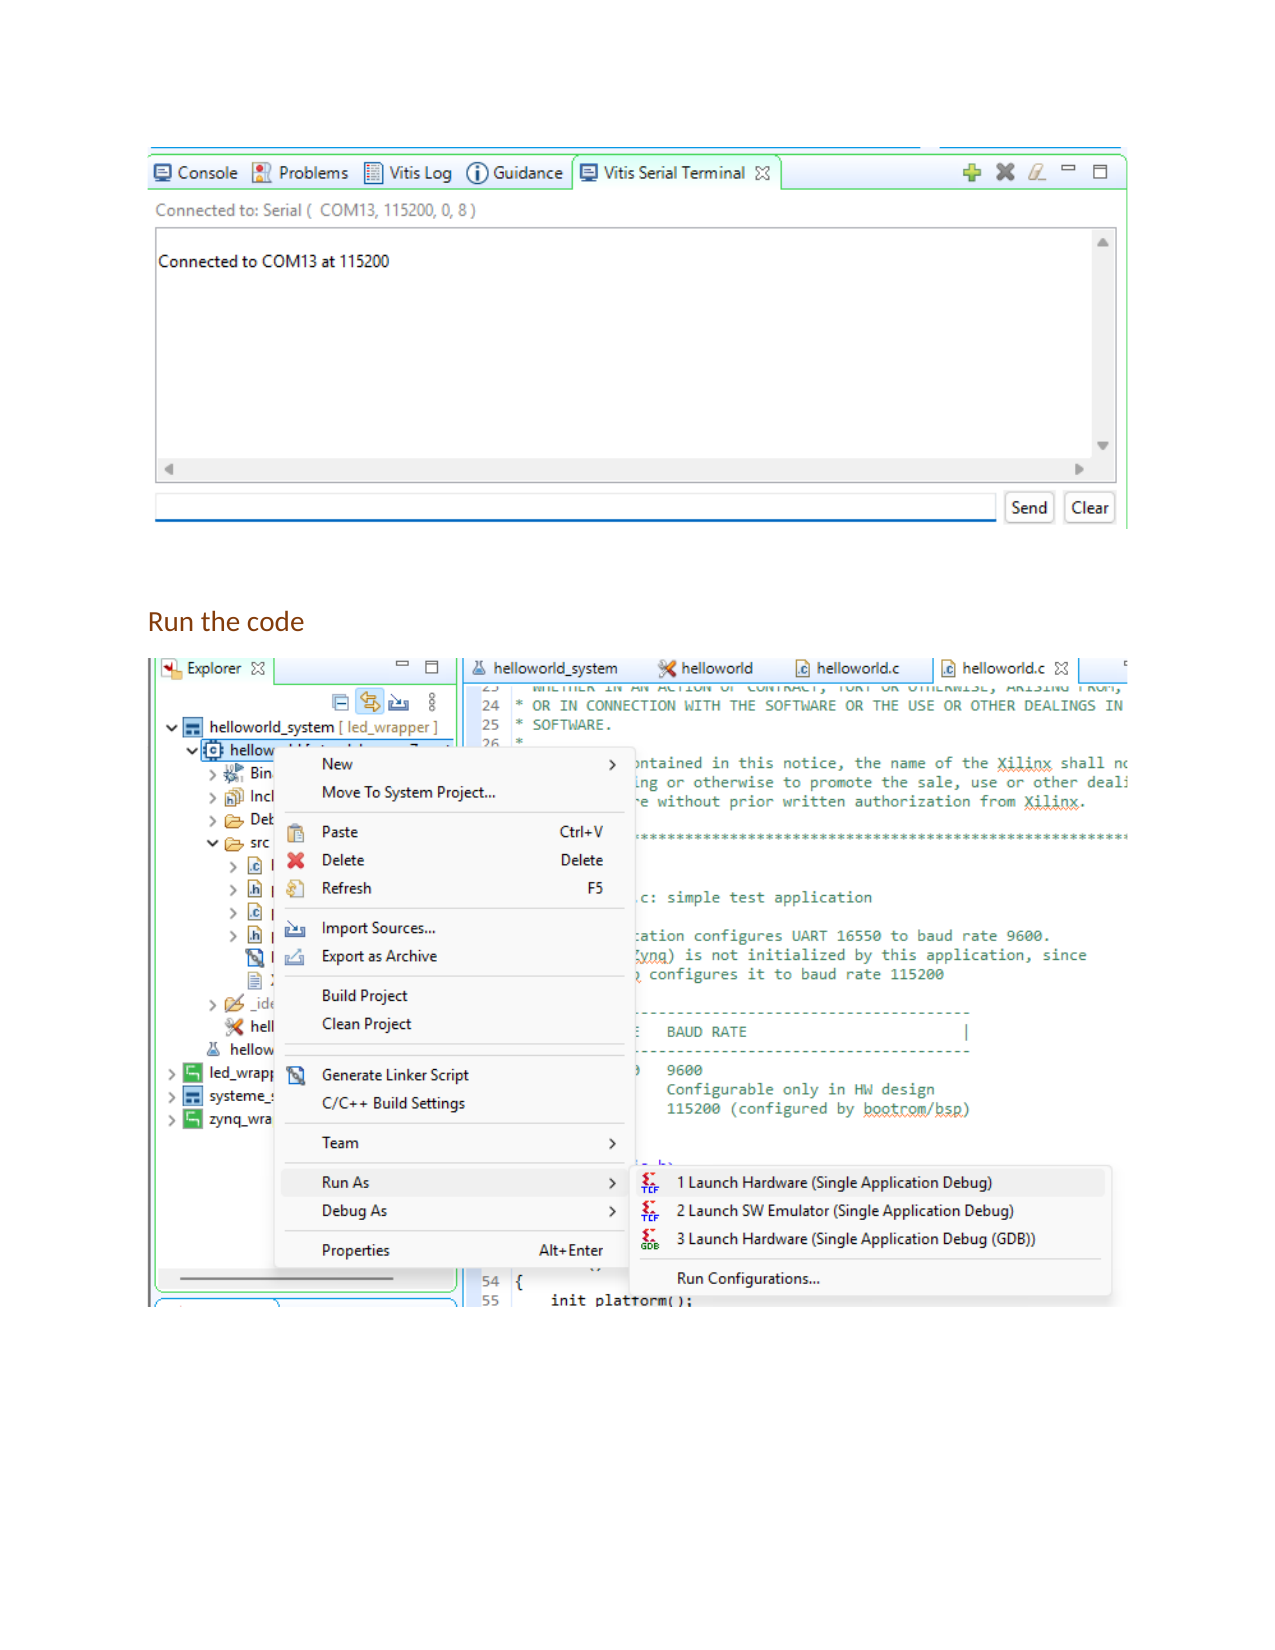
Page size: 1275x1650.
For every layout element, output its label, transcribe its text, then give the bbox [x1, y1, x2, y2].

picture [147, 658, 1128, 1307]
text Run the code [148, 603, 1127, 638]
picture [147, 147, 1128, 529]
